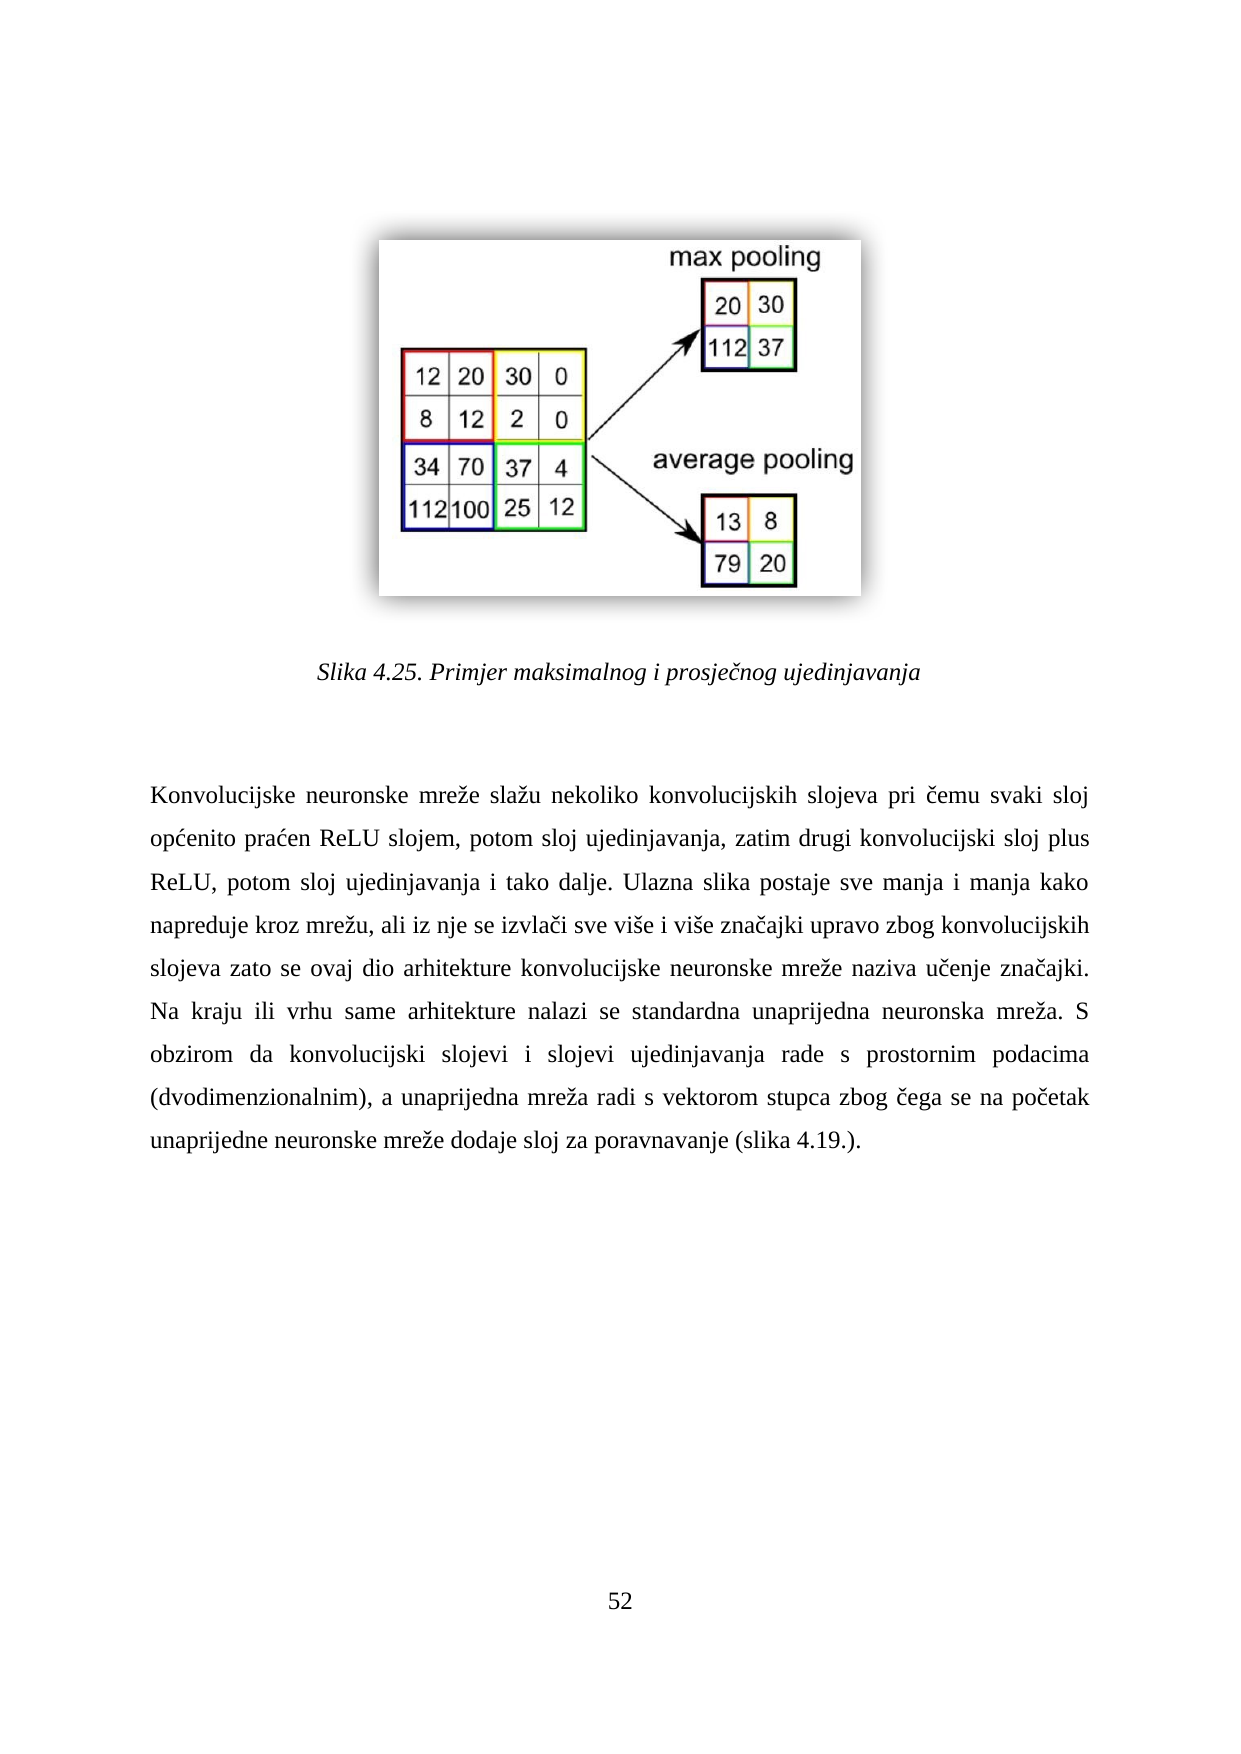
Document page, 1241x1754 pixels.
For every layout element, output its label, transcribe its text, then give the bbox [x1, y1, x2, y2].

text Konvolucijske neuronske mreže slažu nekoliko konvolucijskih slojeva pri čemu svaki sloj općenito praćen ReLU slojem, potom sloj ujedinjavanja, zatim drugi konvolucijski sloj plus ReLU, potom sloj ujedinjavanja i tako dalje. Ulazna slika postaje sve manja i manja kako napreduje kroz mrežu, ali iz nje se izvlači sve više i više značajki upravo zbog konvolucijskih slojeva zato se ovaj dio arhitekture konvolucijske neuronske mreže naziva učenje značajki. Na kraju ili vrhu same arhitekture nalazi se standardna unaprijedna neuronska mreža. S obzirom da konvolucijski slojevi i slojevi ujedinjavanja rade s prostornim podacima (dvodimenzionalnim), a unaprijedna mreža radi s vektorom stupca zbog čega se na početak unaprijedne neuronske mreže dodaje sloj za poravnavanje (slika 4.19.). [150, 780, 1090, 1154]
picture [379, 240, 861, 596]
